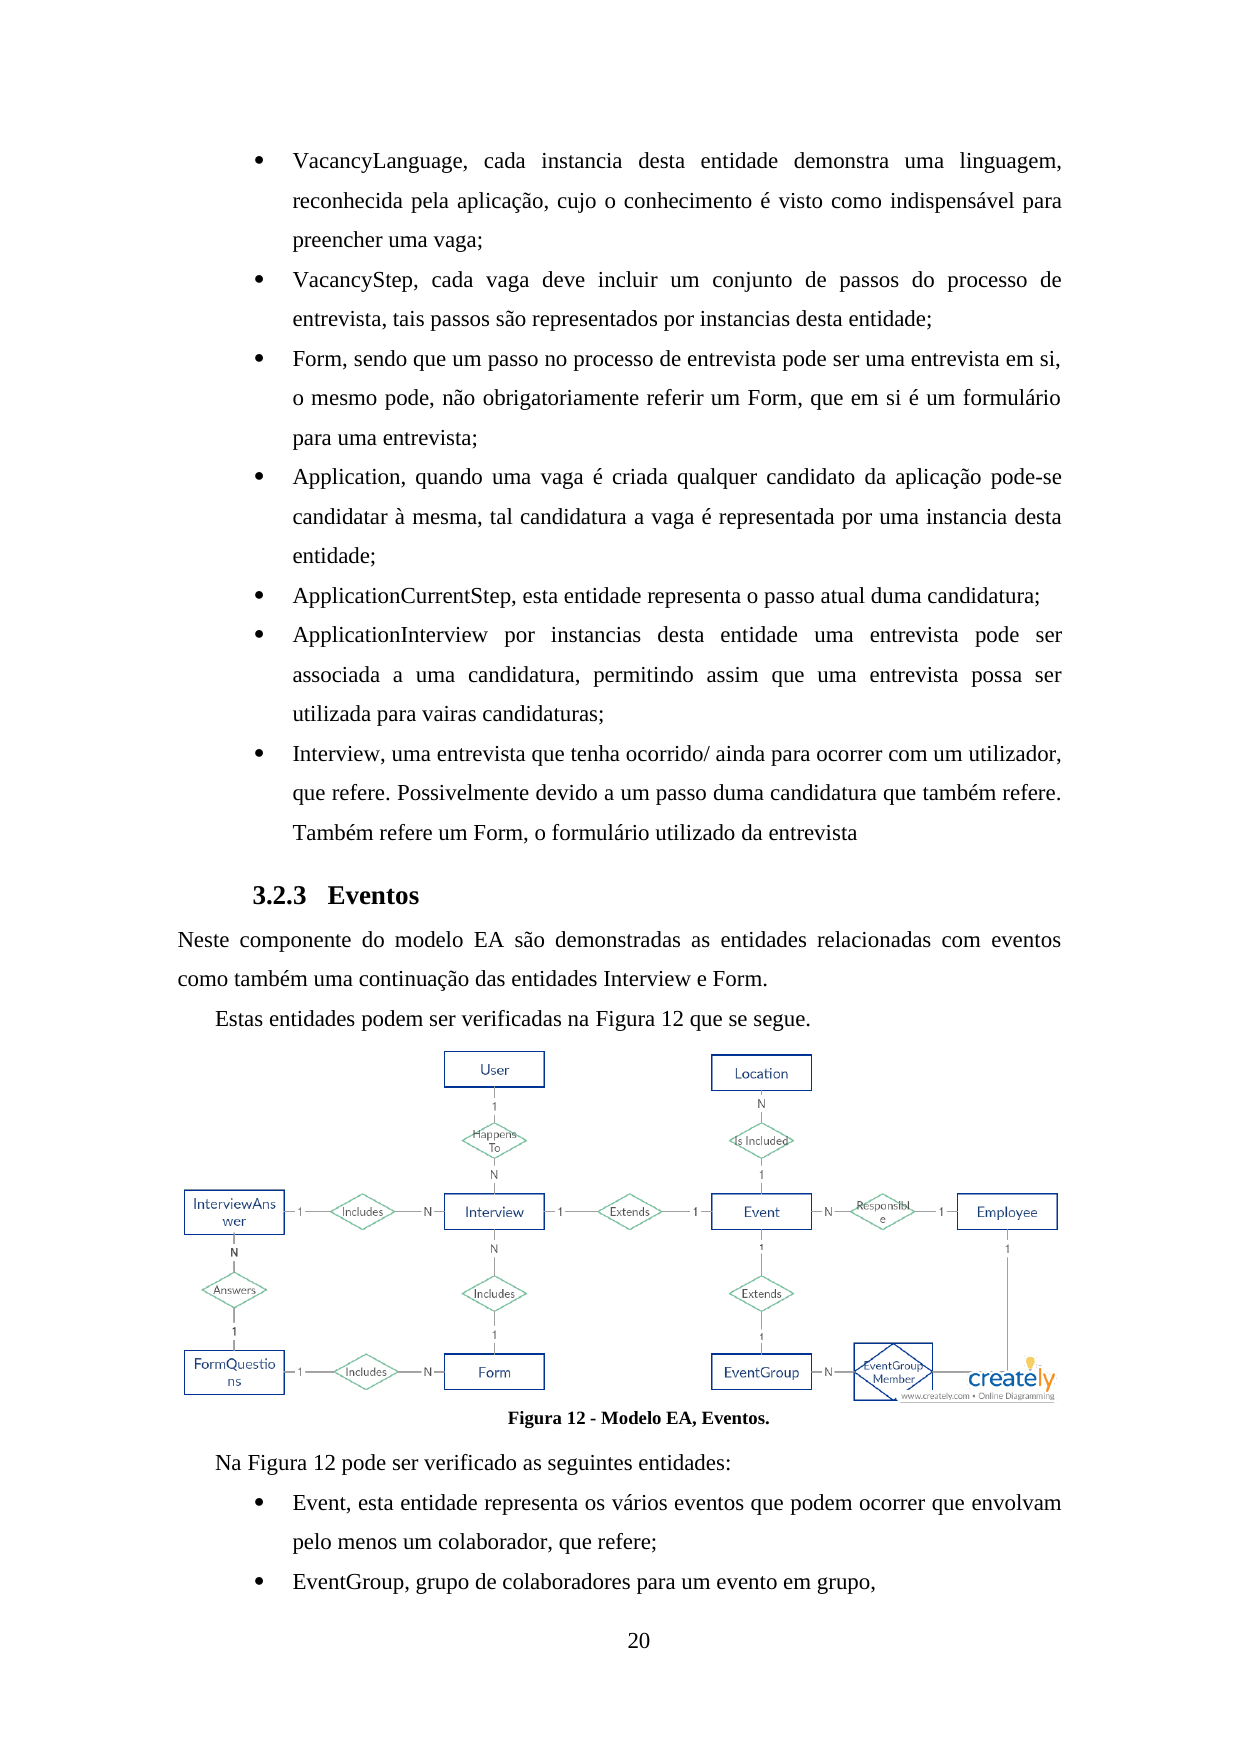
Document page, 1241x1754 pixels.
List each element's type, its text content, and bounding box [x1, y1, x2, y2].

list Interview, uma entrevista que tenha ocorrido/ ainda para ocorrer com um utilizador, que refere. Possivelmente devido a um passo duma candidatura que também refere. Também refere um Form, o formulário utilizado da entrevista [255, 740, 1063, 845]
picture [177, 1044, 1063, 1407]
list EventGroup, grupo de colaboradores para um evento em grupo, [255, 1568, 1063, 1594]
list VacancyStep, cada vaga deve incluir um conjunto de passos do processo de entrevista, tais passos são representados por instancias desta entidade; [255, 266, 1063, 332]
text Figura 12 - Modelo EA, Eventos. [177, 1407, 1063, 1429]
list Form, sendo que um passo no processo de entrevista pode ser uma entrevista em si, o mesmo pode, não obrigatoriamente referir um Form, que em si é um formulário para uma entrevista; [255, 345, 1063, 450]
text Neste componente do modelo EA são demonstradas as entidades relacionadas com eventos como também uma continuação das entidades Interview e Form. [177, 926, 1063, 992]
list Application, quando uma vaga é criada qualquer candidato da aplicação pode-se candidatar à mesma, tal candidatura a vaga é representada por uma instancia desta entidade; [255, 463, 1063, 569]
text Estas entidades podem ser verificadas na Figura 12 que se segue. [177, 1005, 1063, 1031]
list VacancyLanguage, cada instancia desta entidade demonstra uma linguagem, reconhecida pela aplicação, cujo o conhecimento é visto como indispensável para preencher uma vaga; [255, 148, 1063, 253]
list ApplicationInterview por instancias desta entidade uma entrevista pode ser associada a uma candidatura, permitindo assim que uma entrevista possa ser utilizada para vairas candidaturas; [255, 621, 1063, 727]
text Na Figura 12 pode ser verificado as seguintes entidades: [177, 1449, 1063, 1476]
list ApplicationCurrentStep, esta entidade representa o passo atual duma candidatura; [255, 582, 1063, 608]
list Event, esta entidade representa os vários eventos que podem ocorrer que envolvam pelo menos um colaborador, que refere; [255, 1489, 1063, 1555]
subtitle Eventos [252, 879, 1063, 910]
